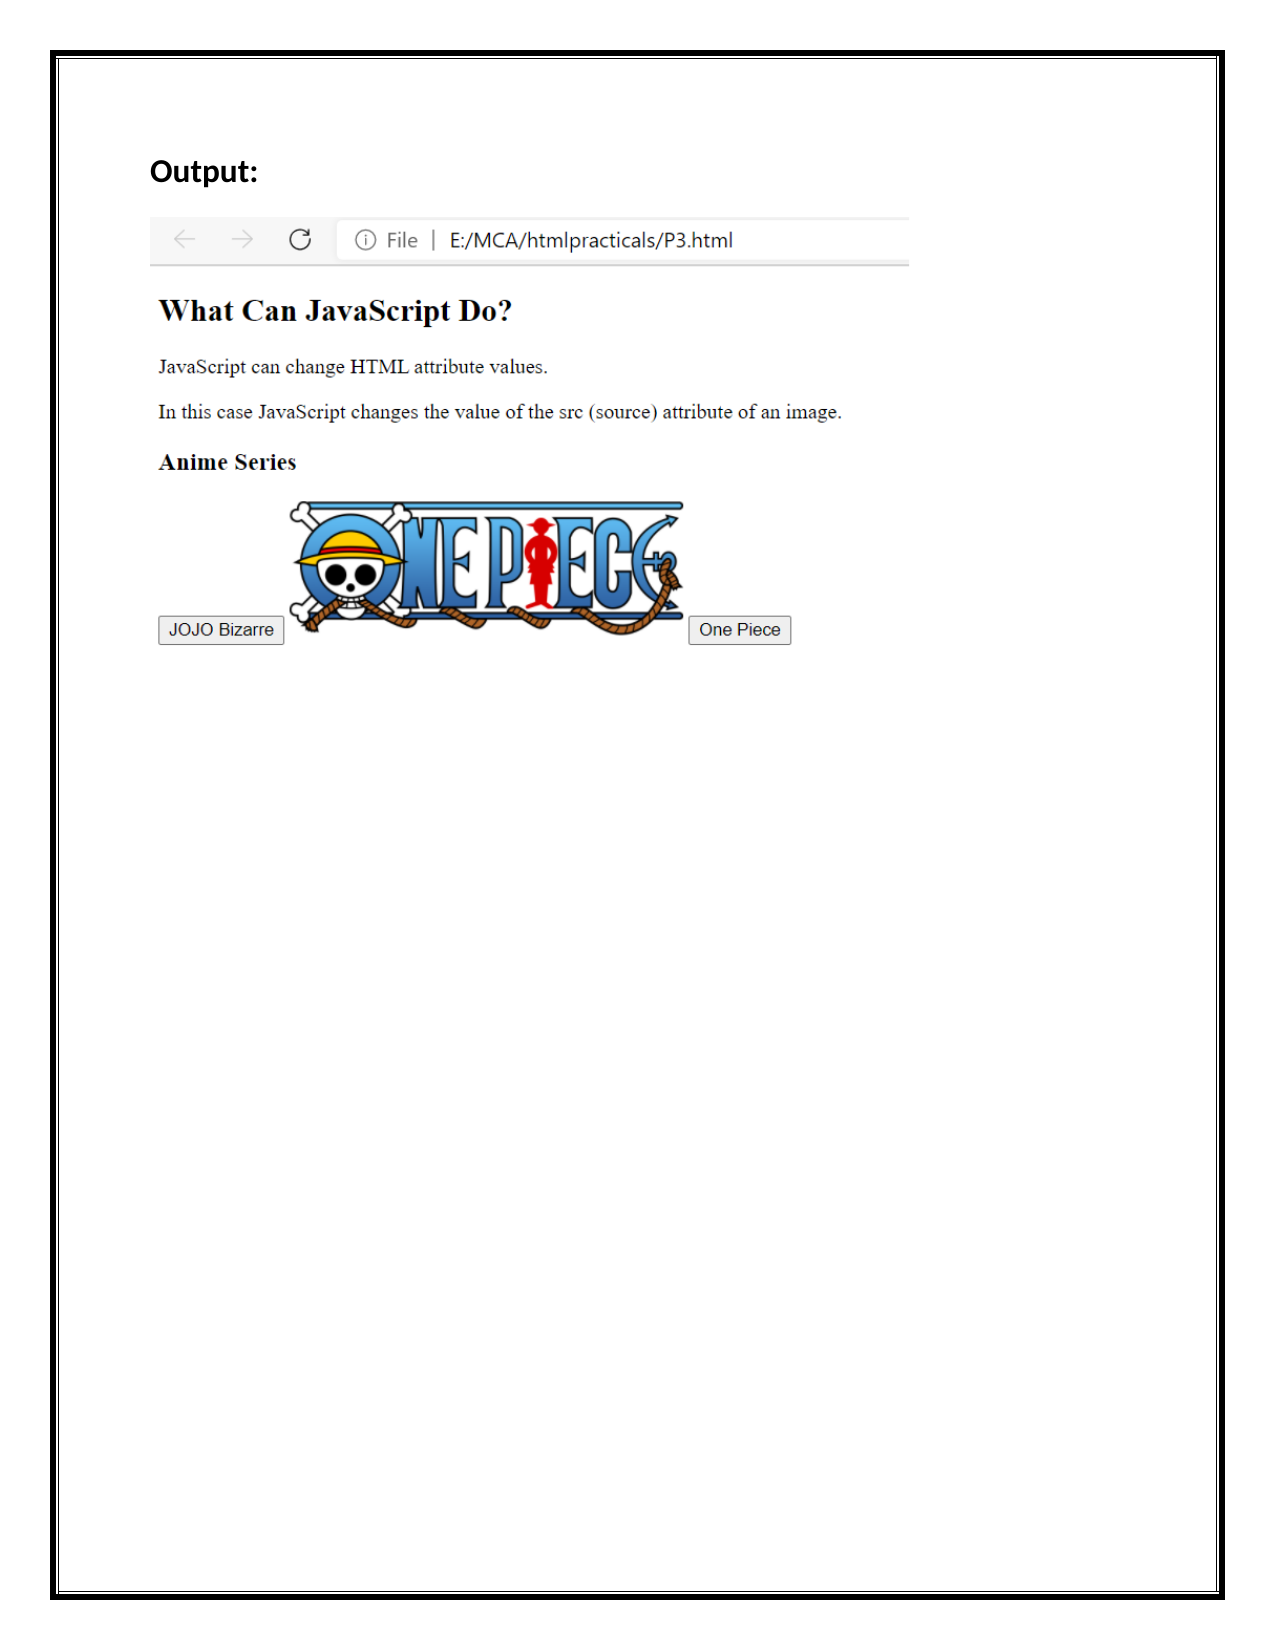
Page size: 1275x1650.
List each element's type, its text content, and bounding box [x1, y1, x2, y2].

text Output: [150, 150, 1125, 191]
picture [150, 217, 910, 729]
